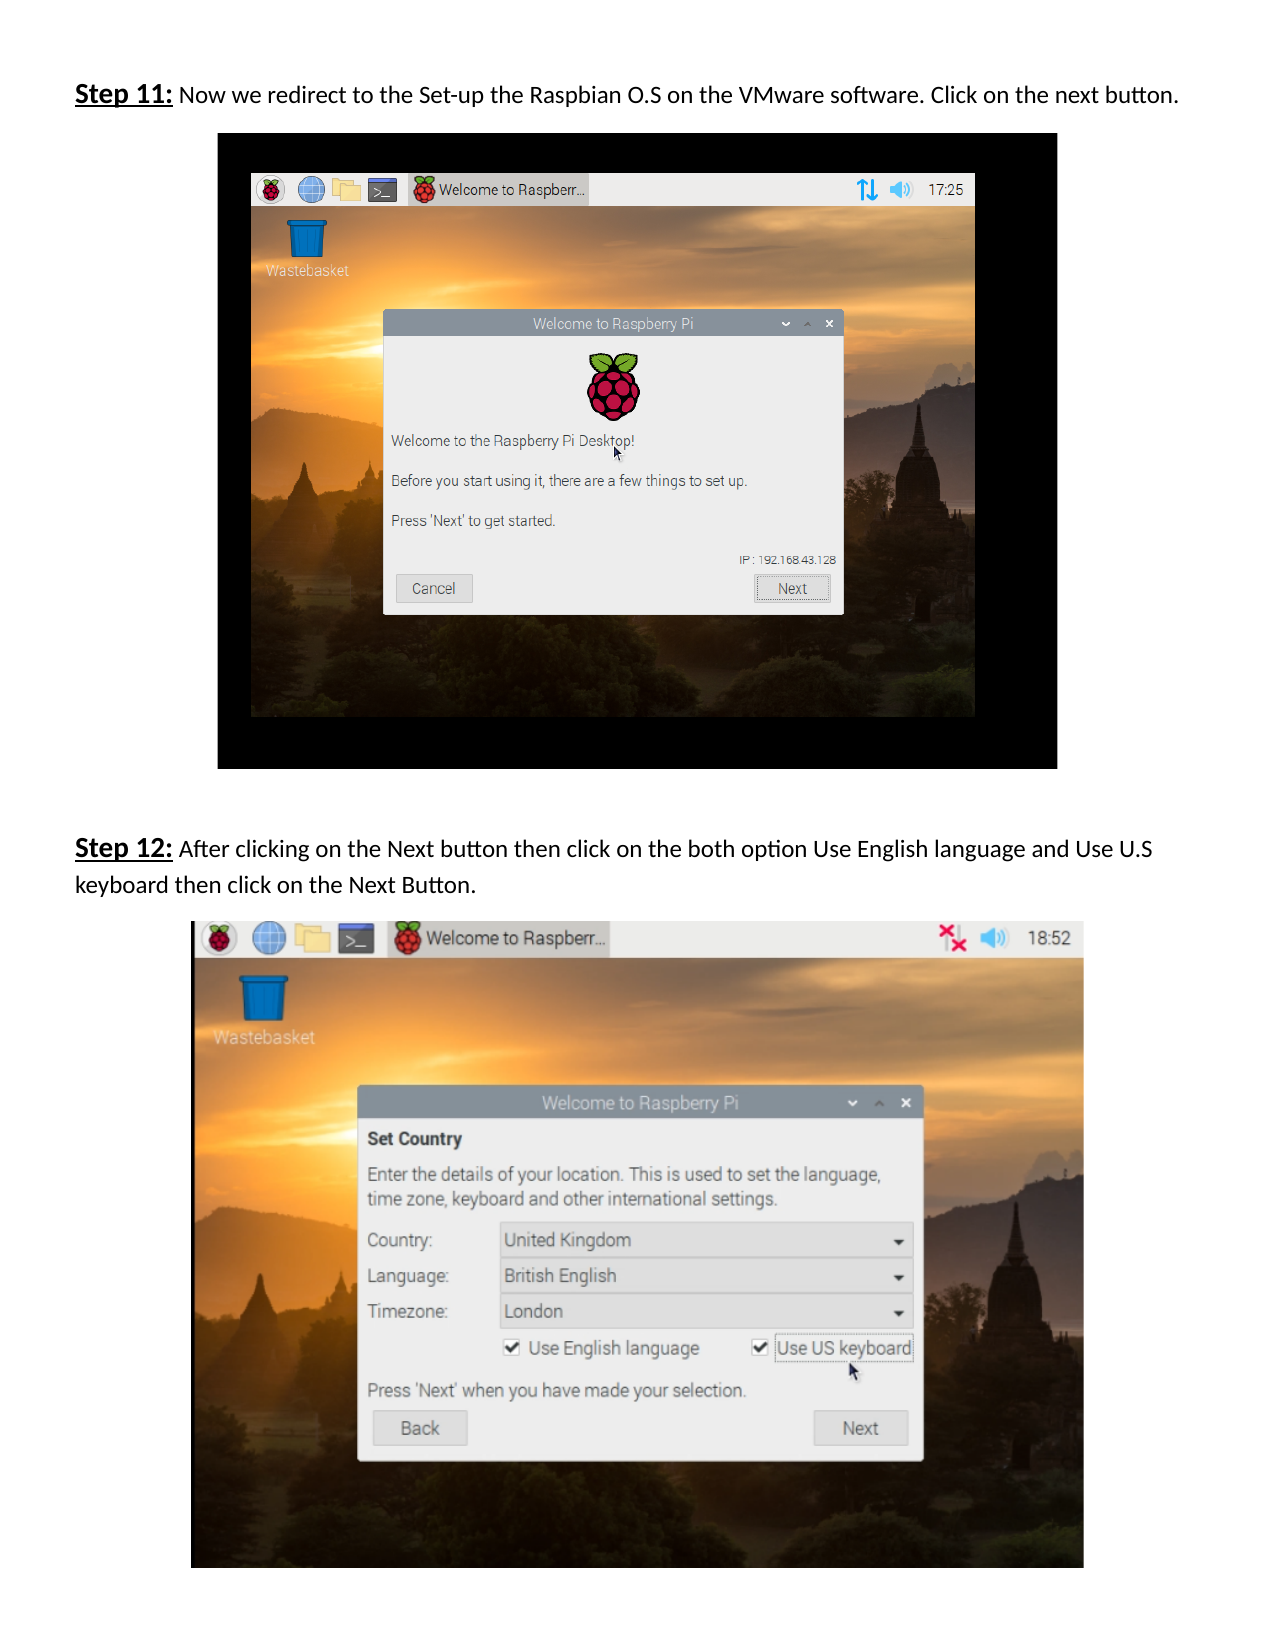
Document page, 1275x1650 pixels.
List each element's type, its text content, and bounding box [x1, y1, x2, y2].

picture [191, 921, 1084, 1568]
picture [217, 133, 1058, 769]
text Step 11: Now we redirect to the Set-up the Raspbian O.S on the VMware software. Click on the next button. [75, 75, 1200, 111]
text Step 12: After clicking on the Next button then click on the both option Use English language and Use U.S keyboard then click on the Next Button. [75, 829, 1200, 900]
